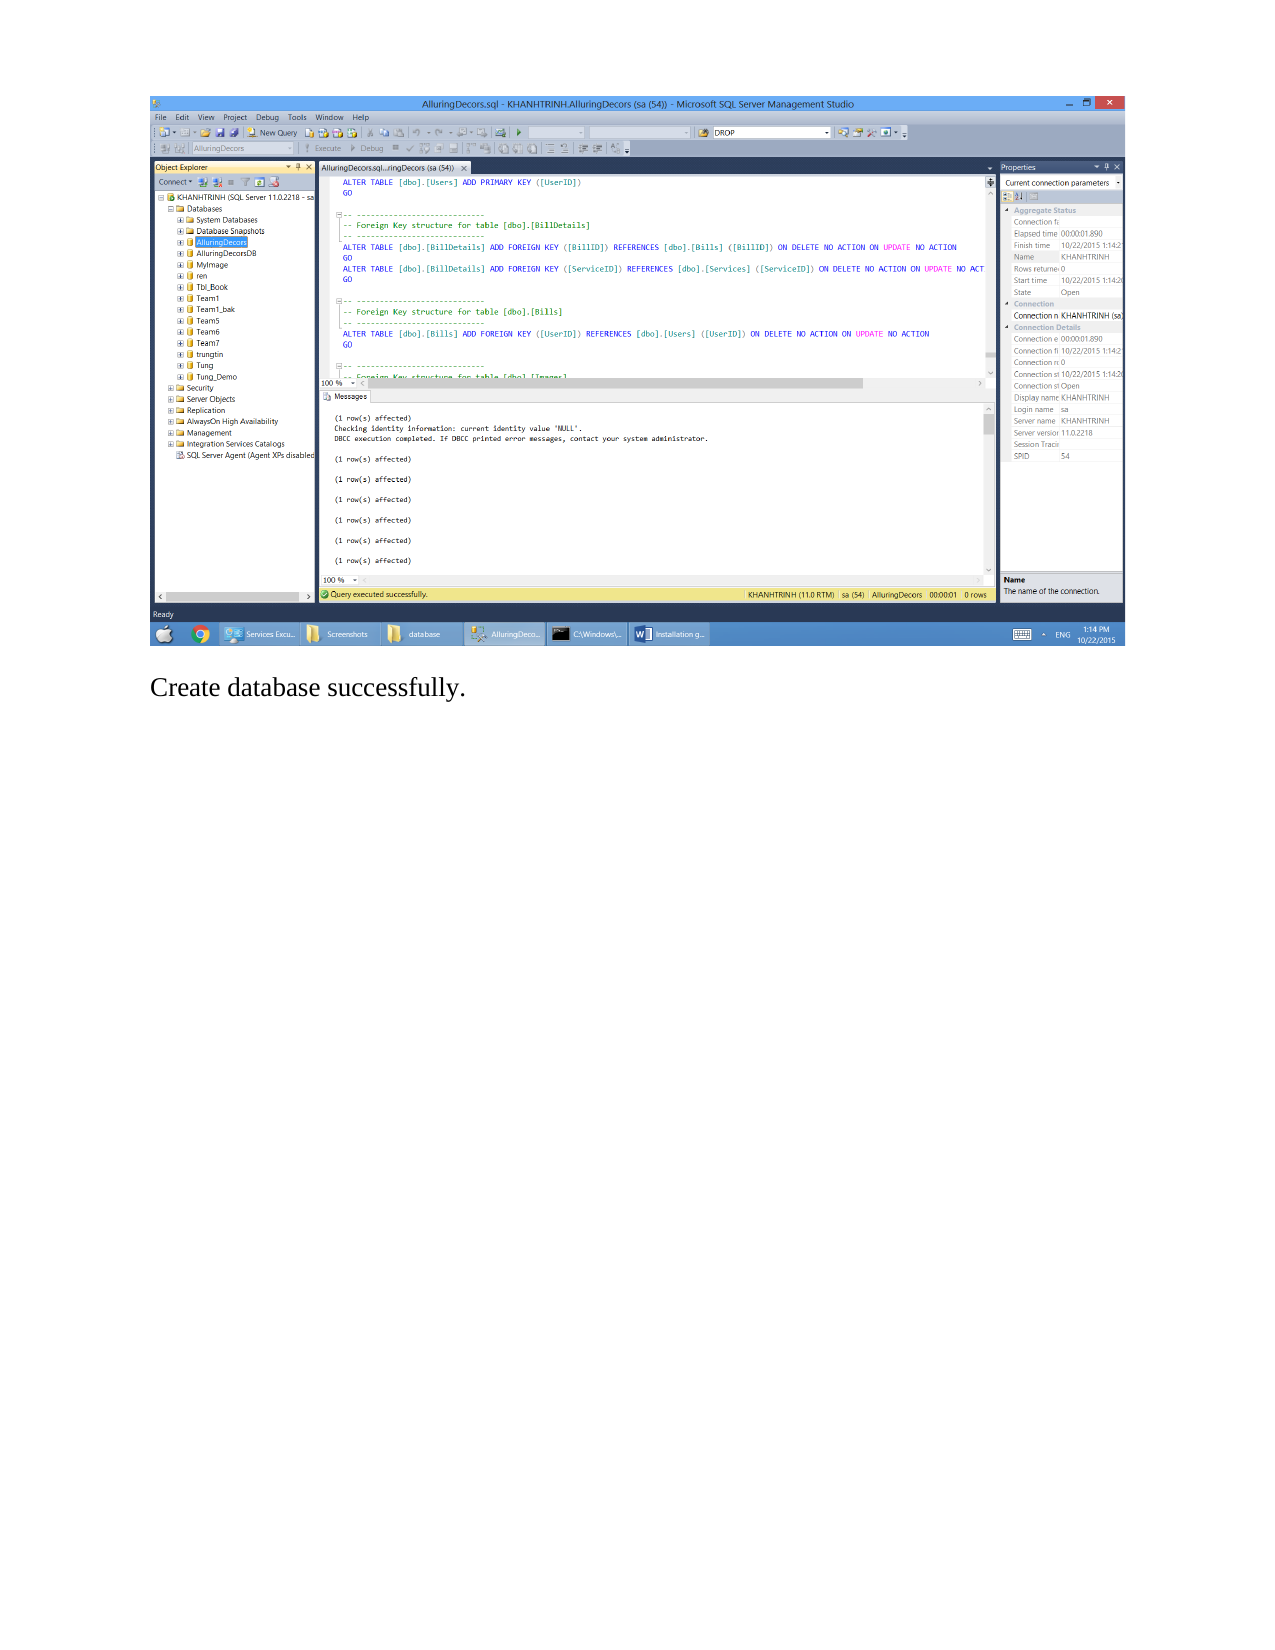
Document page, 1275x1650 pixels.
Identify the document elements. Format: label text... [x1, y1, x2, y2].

text Create database successfully. [150, 671, 1125, 702]
picture [150, 96, 1125, 646]
